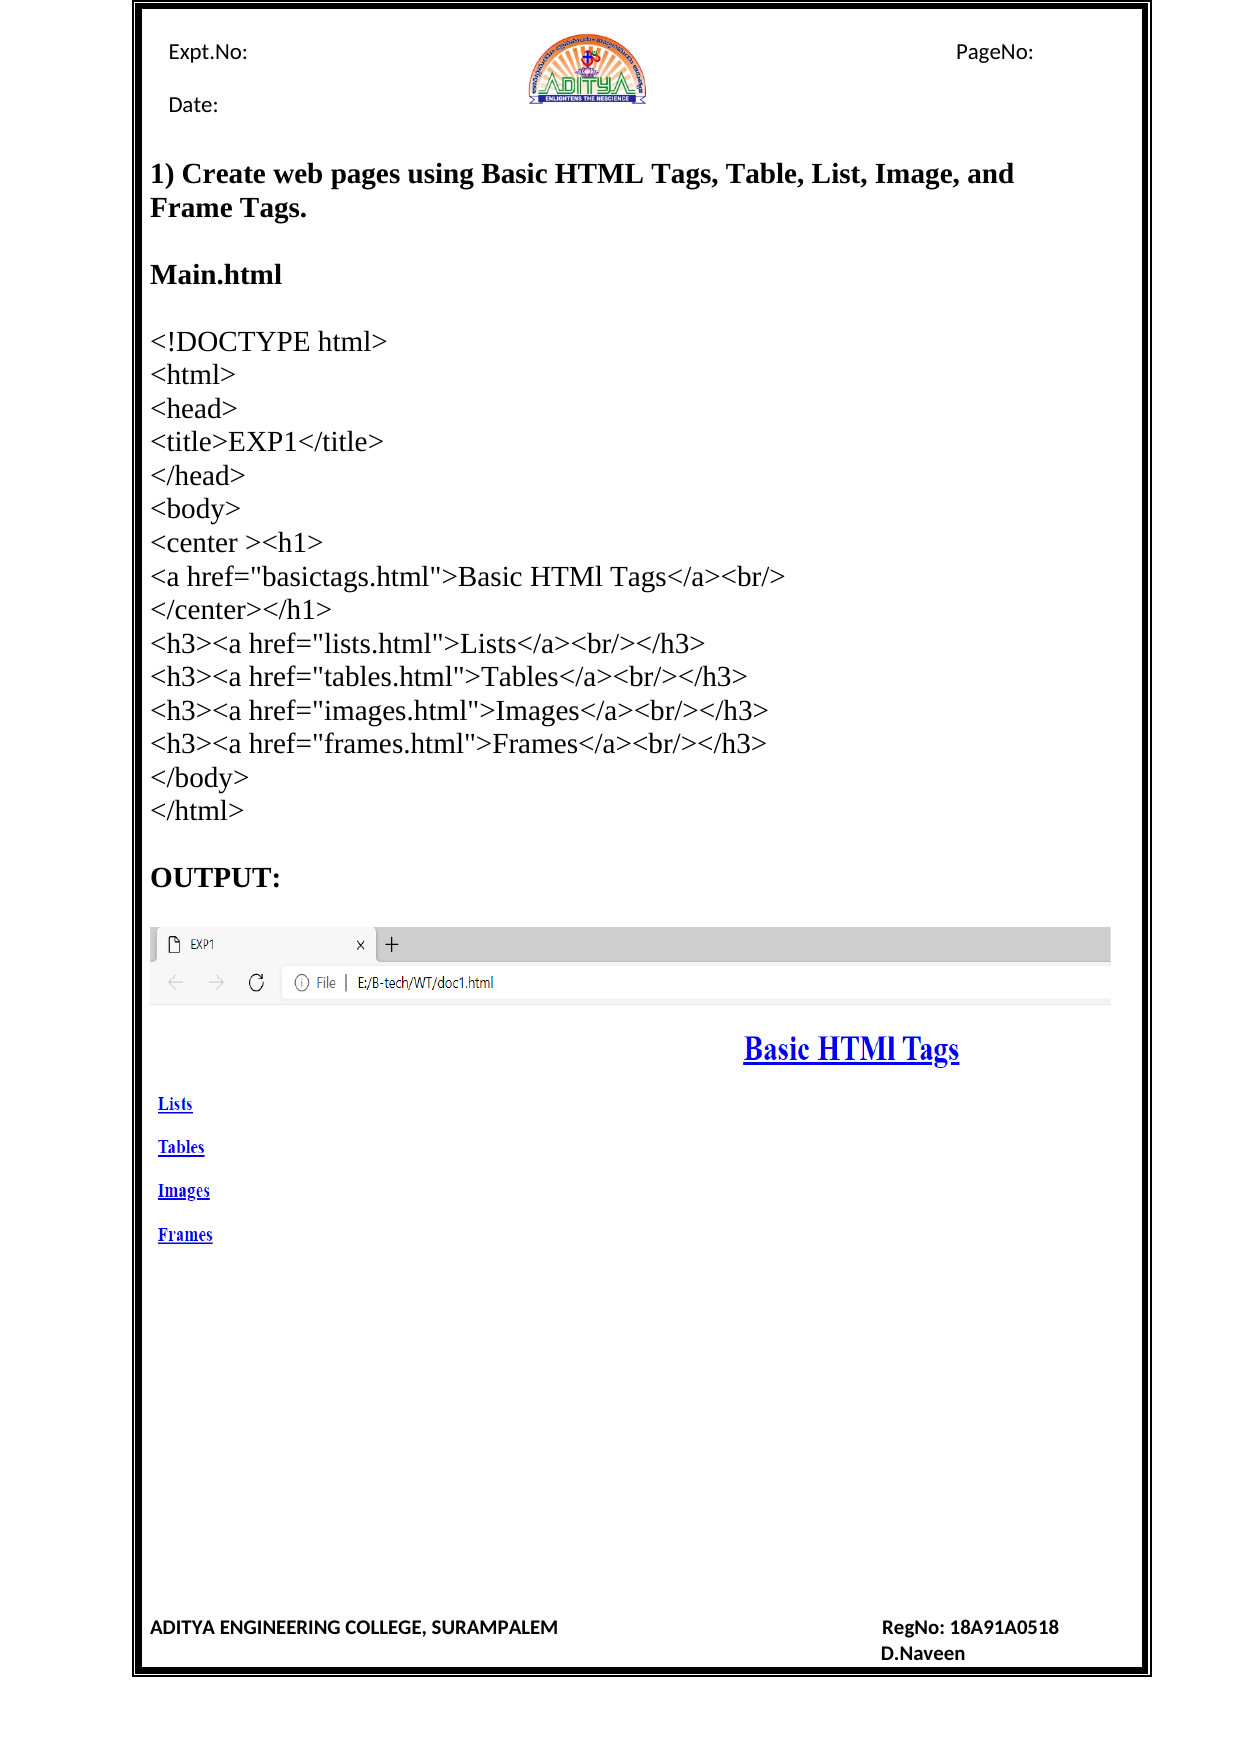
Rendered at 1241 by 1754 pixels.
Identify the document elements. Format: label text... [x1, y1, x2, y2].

picture [150, 927, 1111, 1288]
text Main.html [150, 257, 1090, 290]
text <h3><a href="tables.html">Tables</a><br/></h3> [150, 659, 1090, 693]
text </center></h1> [150, 592, 1090, 626]
text OUTPUT: [150, 861, 1090, 894]
text </head> [150, 458, 1090, 492]
text <!DOCTYPE html> [150, 324, 1090, 357]
text <a href="basictags.html">Basic HTMl Tags</a><br/> [150, 559, 1090, 592]
text </html> [150, 793, 1090, 827]
text <h3><a href="lists.html">Lists</a><br/></h3> [150, 626, 1090, 659]
text <body> [150, 492, 1090, 525]
text <center ><h1> [150, 525, 1090, 559]
text <h3><a href="frames.html">Frames</a><br/></h3> [150, 726, 1090, 760]
picture [527, 9, 647, 129]
text </body> [150, 760, 1090, 793]
text 1) Create web pages using Basic HTML Tags, Table, List, Image, and Frame Tags. [150, 156, 1090, 223]
text <html> [150, 357, 1090, 391]
text <head> [150, 391, 1090, 424]
text <title>EXP1</title> [150, 424, 1090, 458]
text <h3><a href="images.html">Images</a><br/></h3> [150, 693, 1090, 726]
